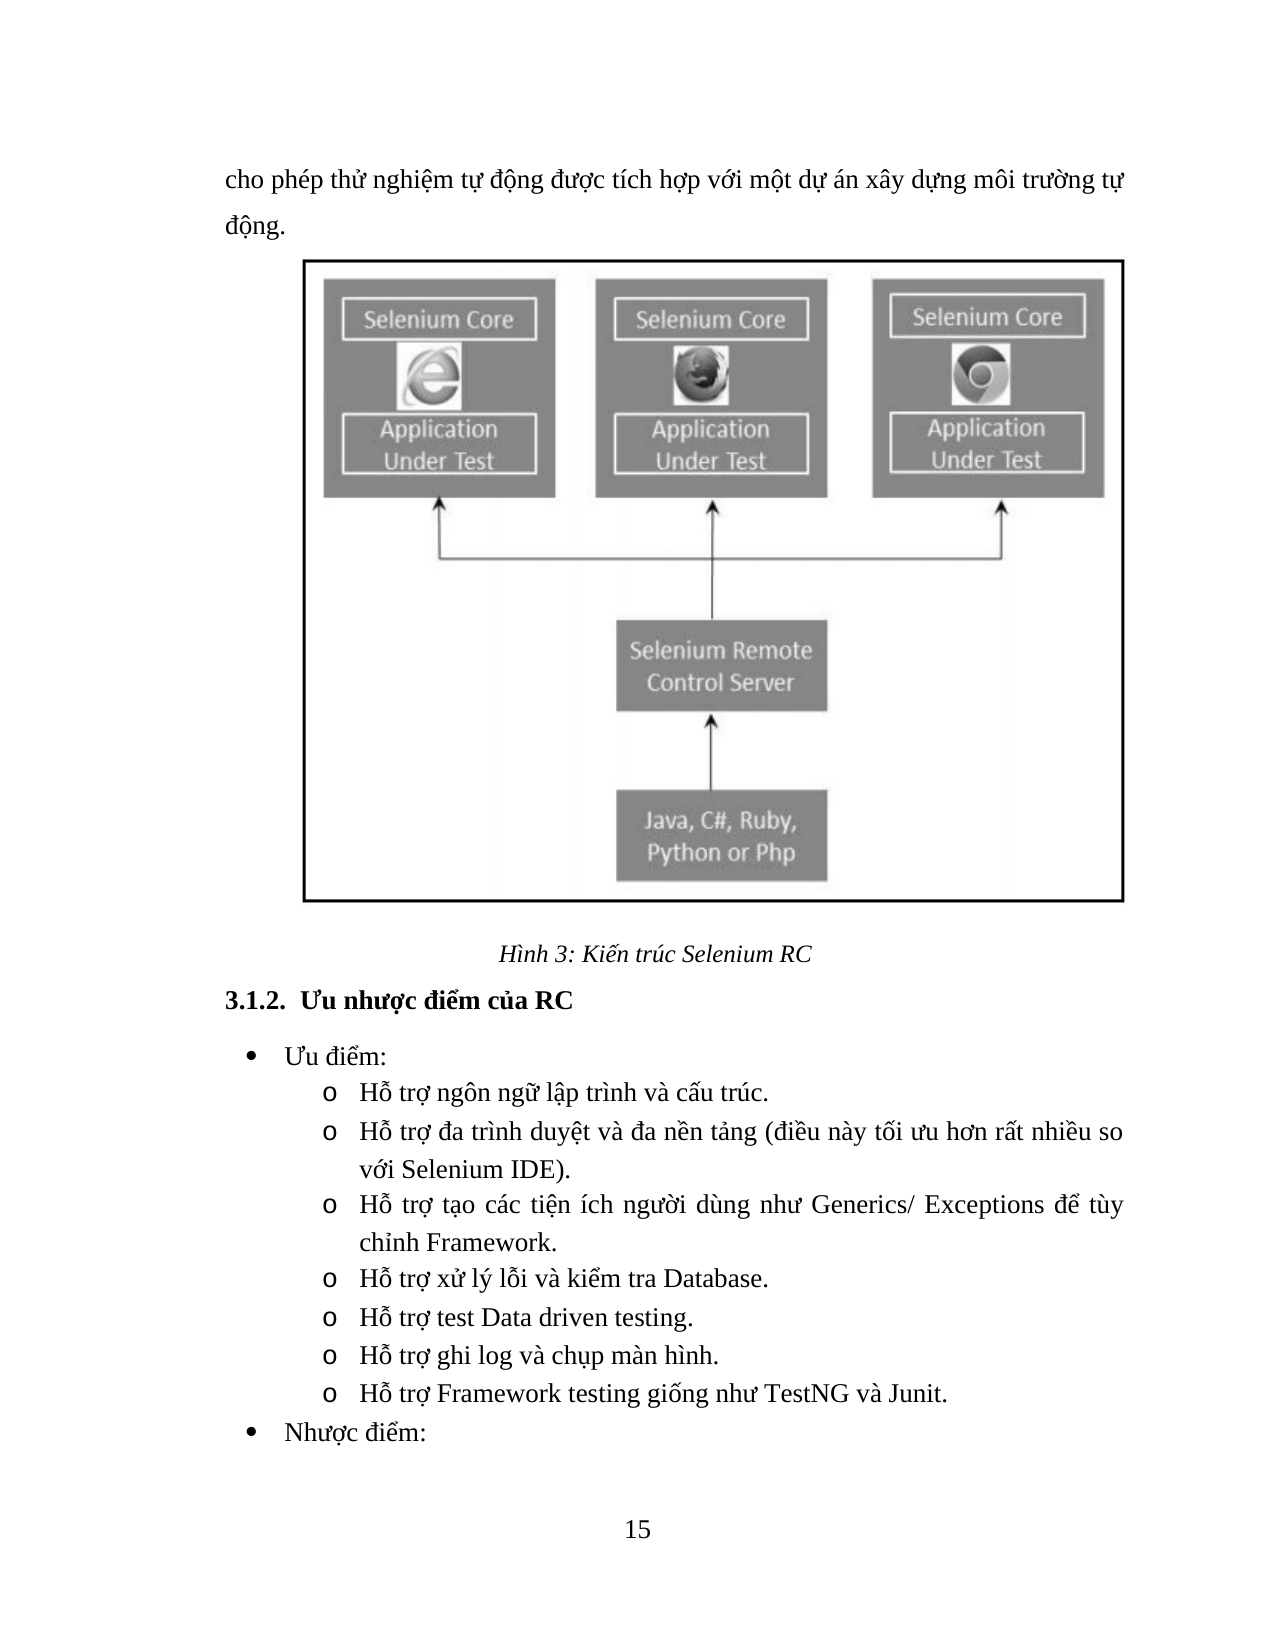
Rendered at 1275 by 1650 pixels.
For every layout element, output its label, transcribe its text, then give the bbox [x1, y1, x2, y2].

list Hỗ trợ đa trình duyệt và đa nền tảng (điều này tối ưu hơn rất nhiều so với Selenium IDE). [322, 1115, 1125, 1184]
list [225, 163, 1125, 241]
list Hỗ trợ test Data driven testing. [322, 1301, 1125, 1334]
list Hỗ trợ ngôn ngữ lập trình và cấu trúc. [322, 1076, 1125, 1110]
list Ưu điểm: [247, 1040, 1125, 1072]
picture [300, 256, 1128, 909]
text Hình 3: Kiến trúc Selenium RC [187, 939, 1125, 967]
list Hỗ trợ Framework testing giống như TestNG và Junit. [322, 1377, 1125, 1411]
list Nhược điểm: [247, 1416, 1125, 1447]
list Hỗ trợ ghi log và chụp màn hình. [322, 1339, 1125, 1372]
subtitle Ưu nhược điểm của RC [225, 984, 1125, 1015]
list Hỗ trợ xử lý lỗi và kiểm tra Database. [322, 1262, 1125, 1296]
list Hỗ trợ tạo các tiện ích người dùng như Generics/ Exceptions để tùy chỉnh Framework. [322, 1188, 1125, 1258]
